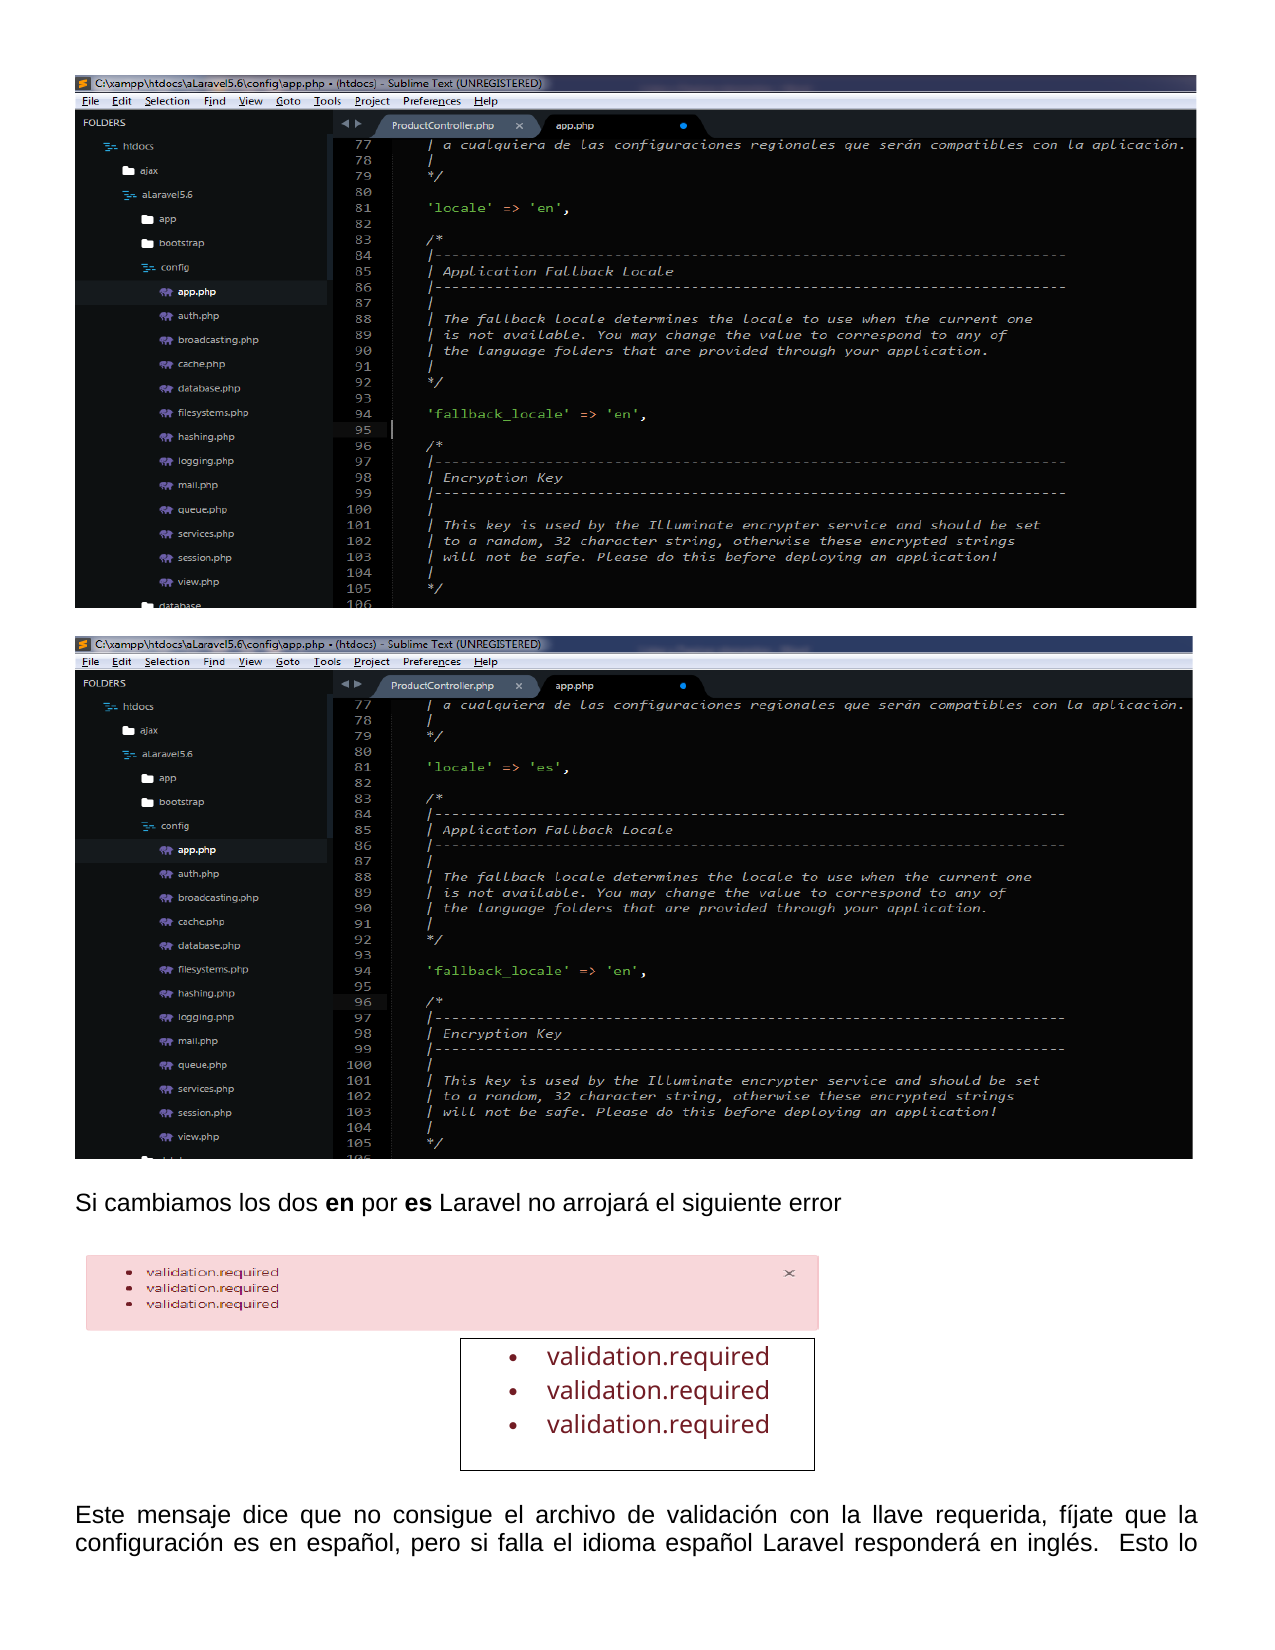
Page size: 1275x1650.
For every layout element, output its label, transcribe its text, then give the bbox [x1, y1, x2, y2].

picture [75, 636, 1193, 1159]
picture [75, 75, 1197, 608]
table_header validation.required validation.required validation.required [461, 1339, 814, 1470]
text Si cambiamos los dos en por es Laravel no arrojará el siguiente error [75, 1188, 1200, 1216]
picture [75, 1245, 833, 1338]
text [75, 1499, 1200, 1557]
